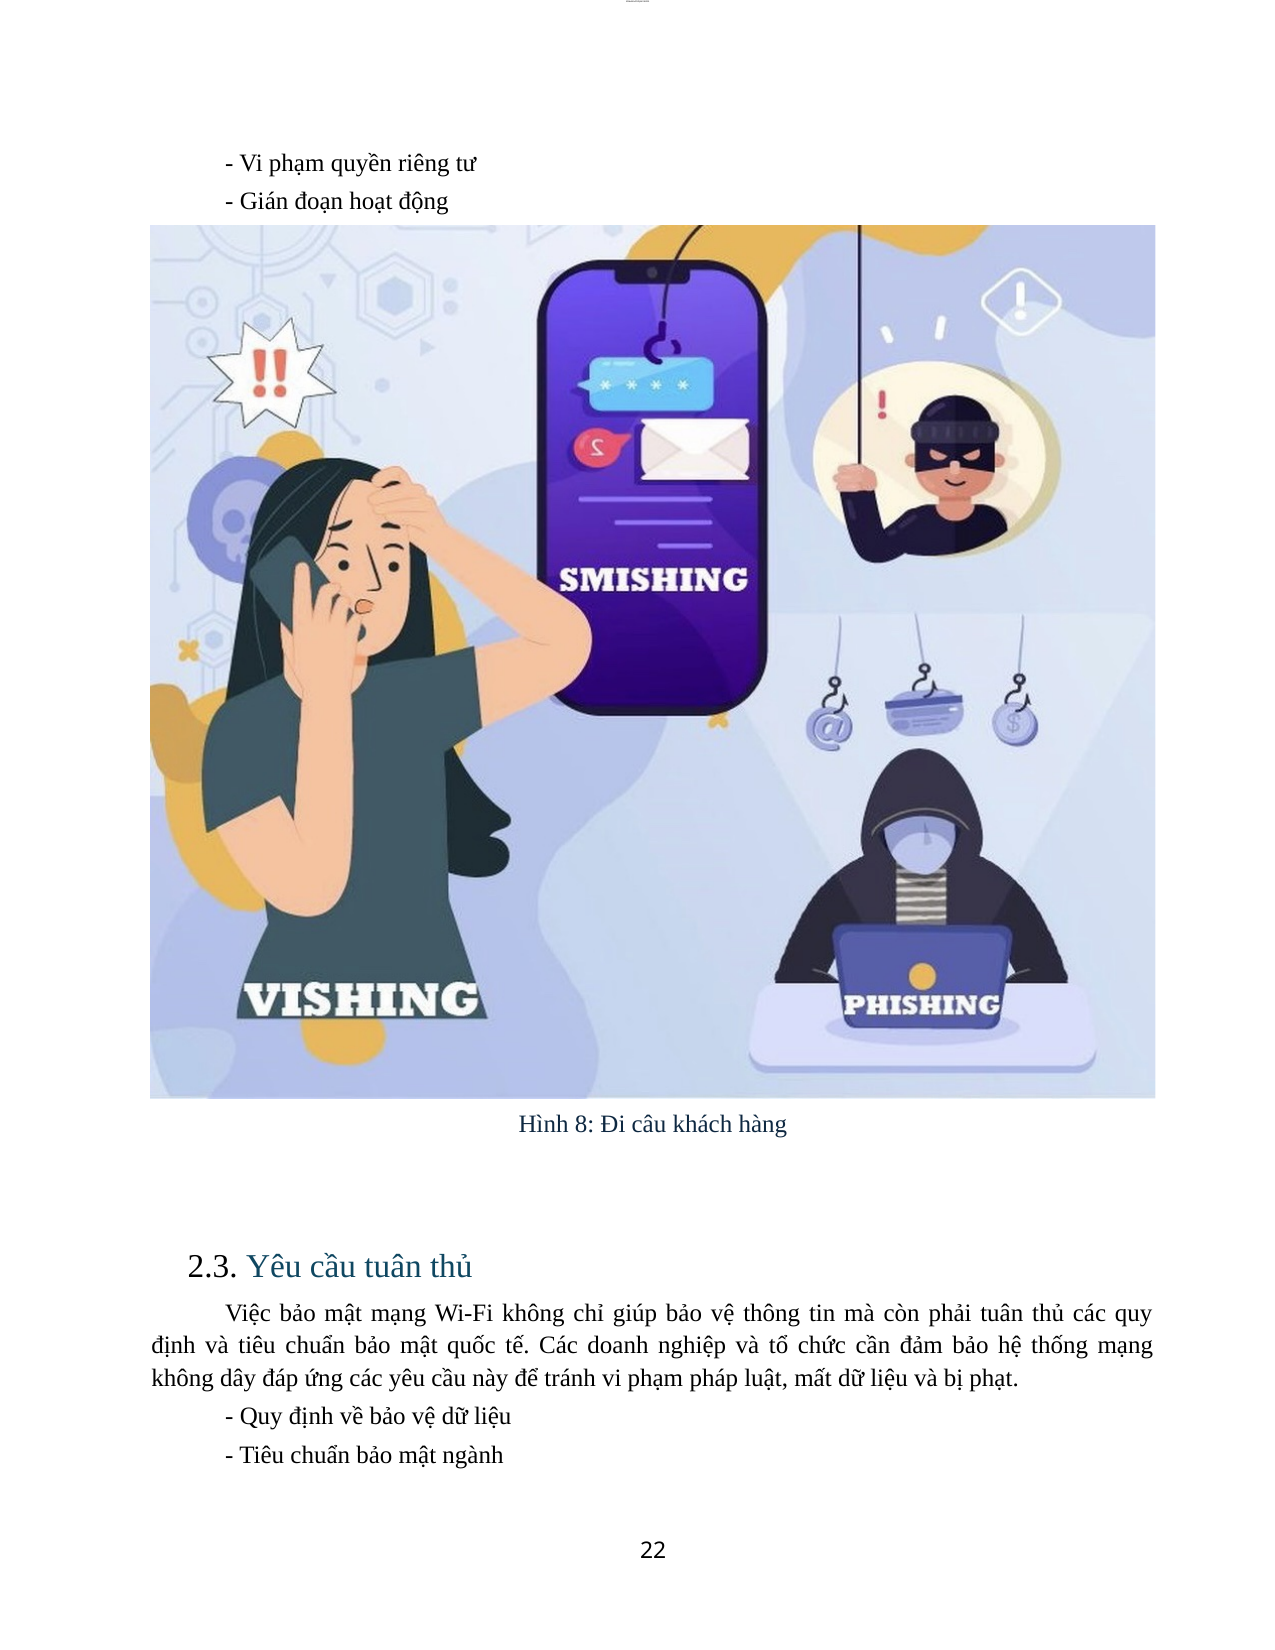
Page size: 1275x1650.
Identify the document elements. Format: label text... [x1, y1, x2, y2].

text - Quy định về bảo vệ dữ liệu [150, 1401, 1155, 1430]
text - Vi phạm quyền riêng tư [150, 148, 1155, 177]
text - Tiêu chuẩn bảo mật ngành [150, 1440, 1155, 1469]
text - Gián đoạn hoạt động [150, 186, 1155, 215]
text Hình 8: Đi câu khách hàng [150, 1109, 1155, 1138]
text Việc bảo mật mạng Wi-Fi không chỉ giúp bảo vệ thông tin mà còn phải tuân thủ các quy định và tiêu chuẩn bảo mật quốc tế. Các doanh nghiệp và tổ chức cần đảm bảo hệ thống mạng không dây đáp ứng các yêu cầu này để tránh vi phạm pháp luật, mất dữ liệu và bị phạt. [150, 1298, 1155, 1392]
subtitle Yêu cầu tuân thủ [187, 1247, 1155, 1285]
picture [150, 225, 1156, 1099]
